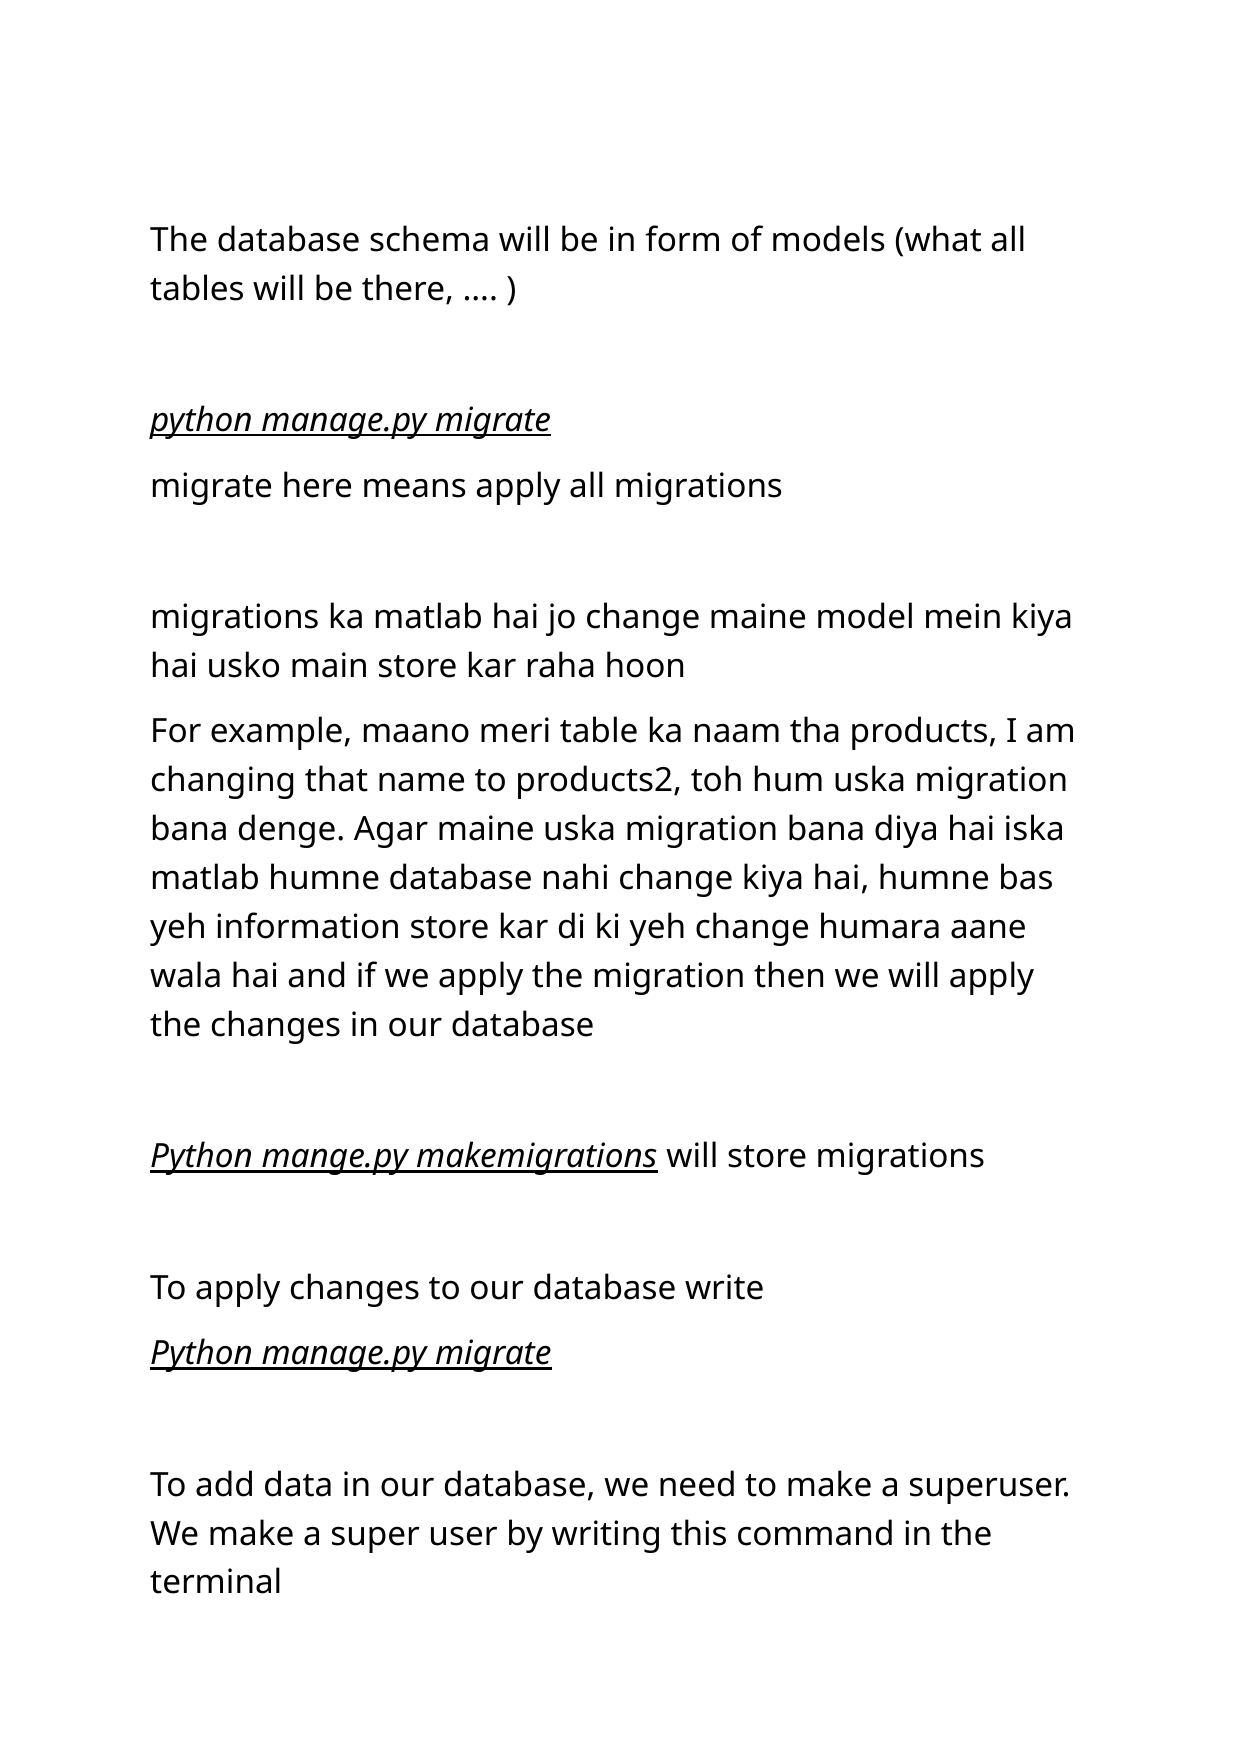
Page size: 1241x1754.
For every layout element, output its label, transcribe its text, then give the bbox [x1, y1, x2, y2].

text migrations ka matlab hai jo change maine model mein kiya hai usko main store kar raha hoon [150, 593, 1090, 687]
text For example, maano meri table ka naam tha products, I am changing that name to products2, toh hum uska migration bana denge. Agar maine uska migration bana diya hai iska matlab humne database nahi change kiya hai, humne bas yeh information store kar di ki yeh change humara aane wala hai and if we apply the migration then we will apply the changes in our database [150, 707, 1090, 1046]
text To add data in our database, we need to make a superuser. We make a super user by writing this command in the terminal [150, 1460, 1090, 1604]
text Python mange.py makemigrations will store migrations [150, 1132, 1090, 1178]
text The database schema will be in form of models (what all tables will be there, …. ) [150, 216, 1090, 310]
text migrate here means apply all migrations [150, 461, 1090, 507]
text To apply changes to our database write [150, 1263, 1090, 1309]
text python manage.py migrate [150, 396, 1090, 441]
text Python manage.py migrate [150, 1329, 1090, 1374]
